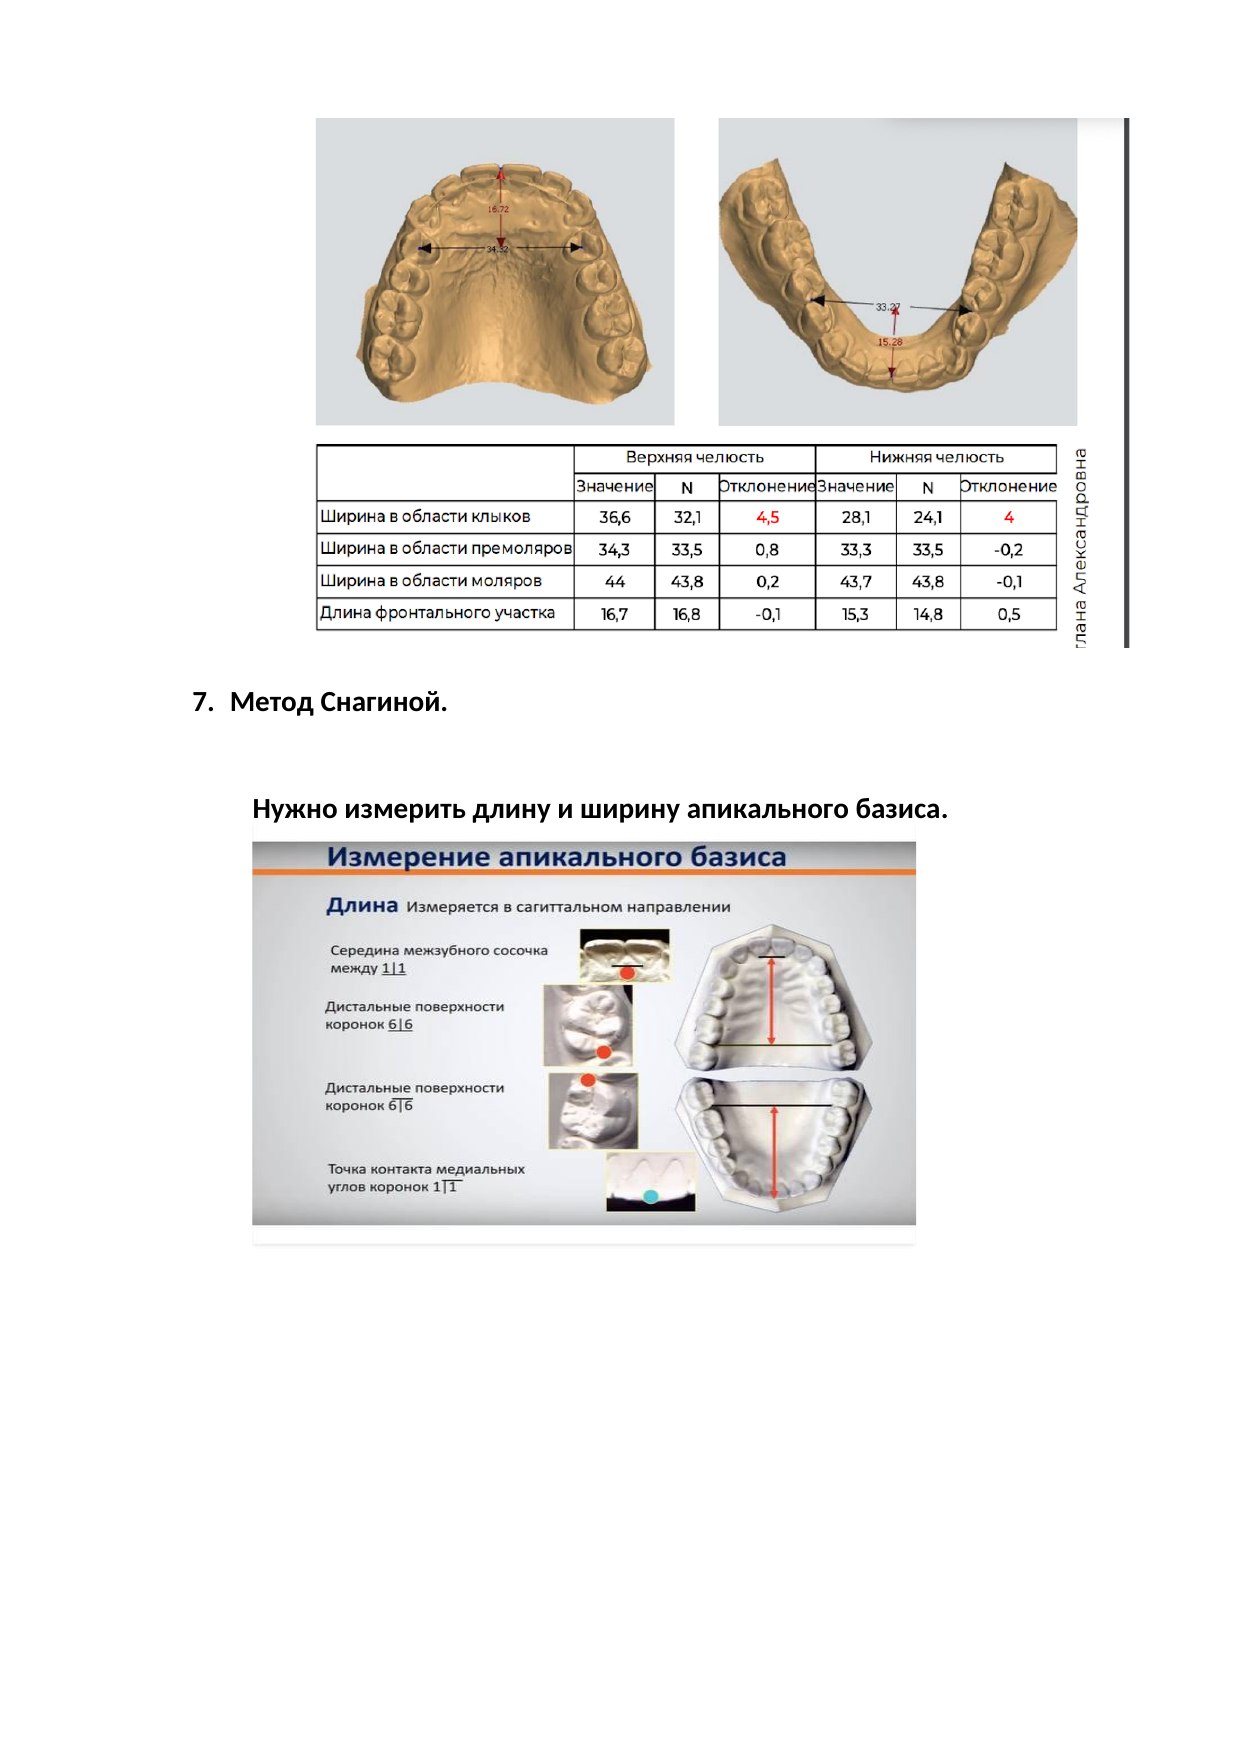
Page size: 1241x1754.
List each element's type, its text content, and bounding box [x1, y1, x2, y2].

picture [252, 825, 917, 1249]
text Нужно измерить длину и ширину апикального базиса. [252, 790, 1152, 826]
list Метод Снагиной. [192, 683, 1152, 719]
picture [289, 118, 1130, 648]
